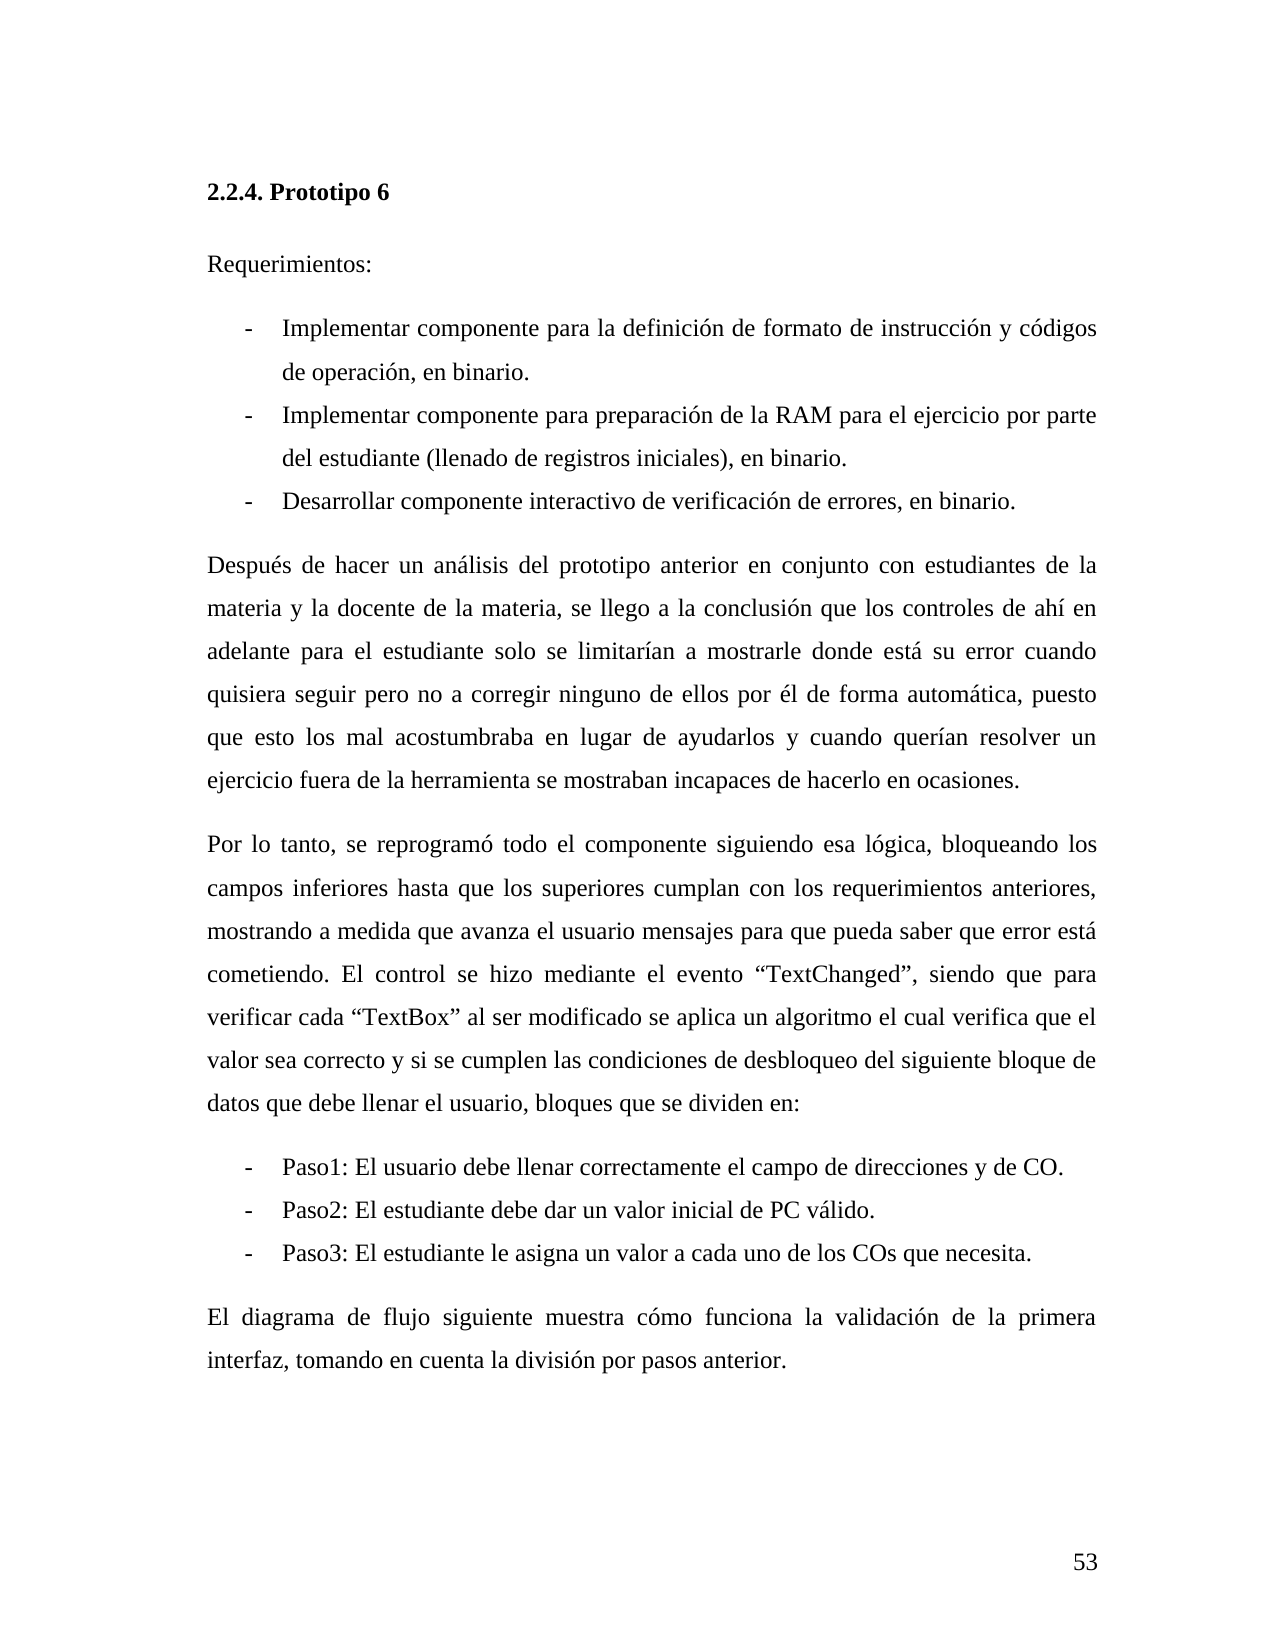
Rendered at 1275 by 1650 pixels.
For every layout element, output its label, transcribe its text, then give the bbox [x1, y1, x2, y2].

text Por lo tanto, se reprogramó todo el componente siguiendo esa lógica, bloqueando los campos inferiores hasta que los superiores cumplan con los requerimientos anteriores, mostrando a medida que avanza el usuario mensajes para que pueda saber que error está cometiendo. El control se hizo mediante el evento “TextChanged”, siendo que para verificar cada “TextBox” al ser modificado se aplica un algoritmo el cual verifica que el valor sea correcto y si se cumplen las condiciones de desbloqueo del siguiente bloque de datos que debe llenar el usuario, bloques que se dividen en: [207, 829, 1098, 1117]
list Implementar componente para preparación de la RAM para el ejercicio por parte del estudiante (llenado de registros iniciales), en binario. [244, 400, 1098, 472]
list Desarrollar componente interactivo de verificación de errores, en binario. [244, 486, 1098, 515]
text El diagrama de flujo siguiente muestra cómo funciona la validación de la primera interfaz, tomando en cuenta la división por pasos anterior. [207, 1302, 1098, 1374]
list Implementar componente para la definición de formato de instrucción y códigos de operación, en binario. [244, 313, 1098, 385]
list Paso3: El estudiante le asigna un valor a cada uno de los COs que necesita. [244, 1238, 1098, 1267]
list Paso1: El usuario debe llenar correctamente el campo de direcciones y de CO. [244, 1152, 1098, 1181]
text Requerimientos: [207, 249, 1098, 278]
list Paso2: El estudiante debe dar un valor inicial de PC válido. [244, 1195, 1098, 1224]
subtitle 2.2.4. Prototipo 6 [207, 177, 1098, 206]
text Después de hacer un análisis del prototipo anterior en conjunto con estudiantes de la materia y la docente de la materia, se llego a la conclusión que los controles de ahí en adelante para el estudiante solo se limitarían a mostrarle donde está su error cuando quisiera seguir pero no a corregir ninguno de ellos por él de forma automática, puesto que esto los mal acostumbraba en lugar de ayudarlos y cuando querían resolver un ejercicio fuera de la herramienta se mostraban incapaces de hacerlo en ocasiones. [207, 550, 1098, 794]
